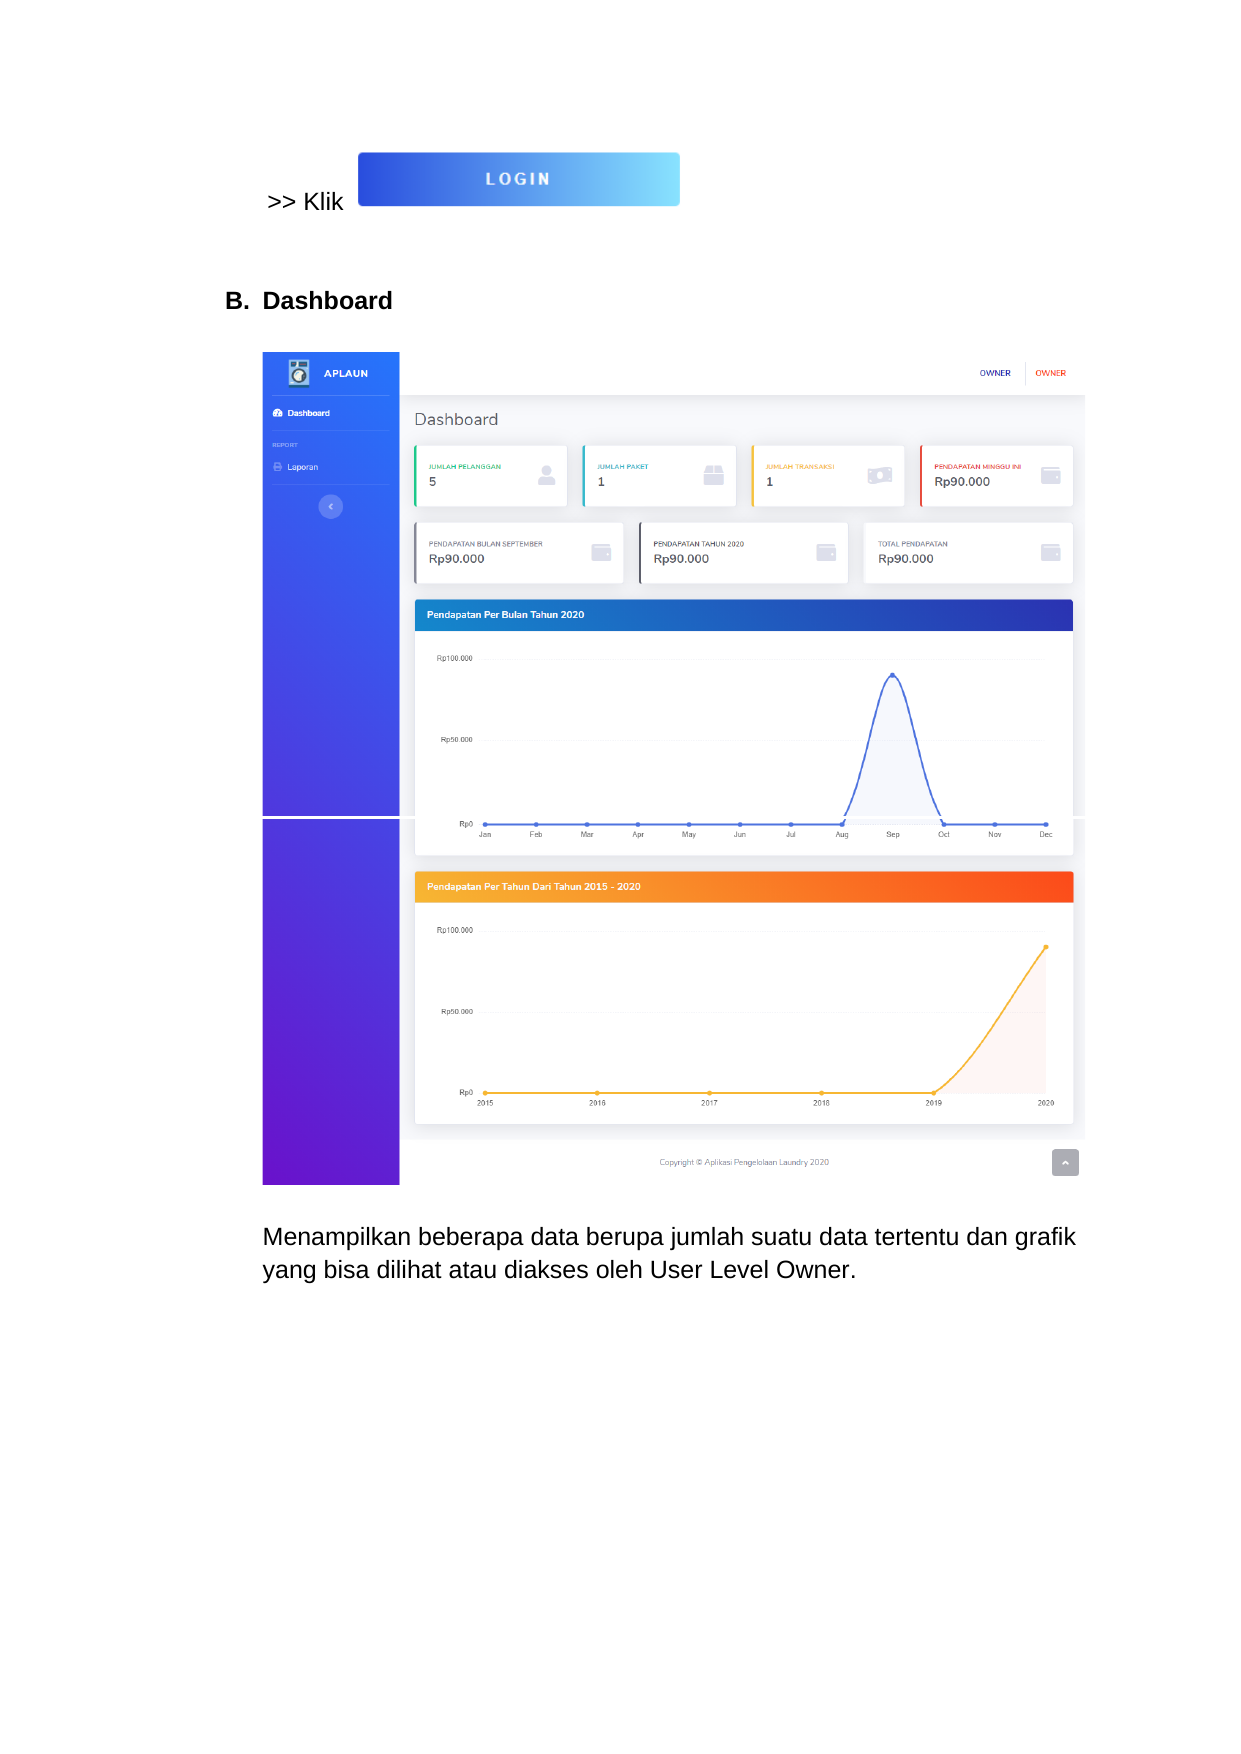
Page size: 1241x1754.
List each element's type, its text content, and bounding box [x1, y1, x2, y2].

picture [350, 150, 687, 211]
picture [262, 352, 1086, 816]
list Dashboard [225, 286, 1090, 315]
list Menampilkan beberapa data berupa jumlah suatu data tertentu dan grafik yang bisa dilihat atau diakses oleh User Level Owner. [262, 1222, 1090, 1284]
picture [262, 819, 1086, 1185]
